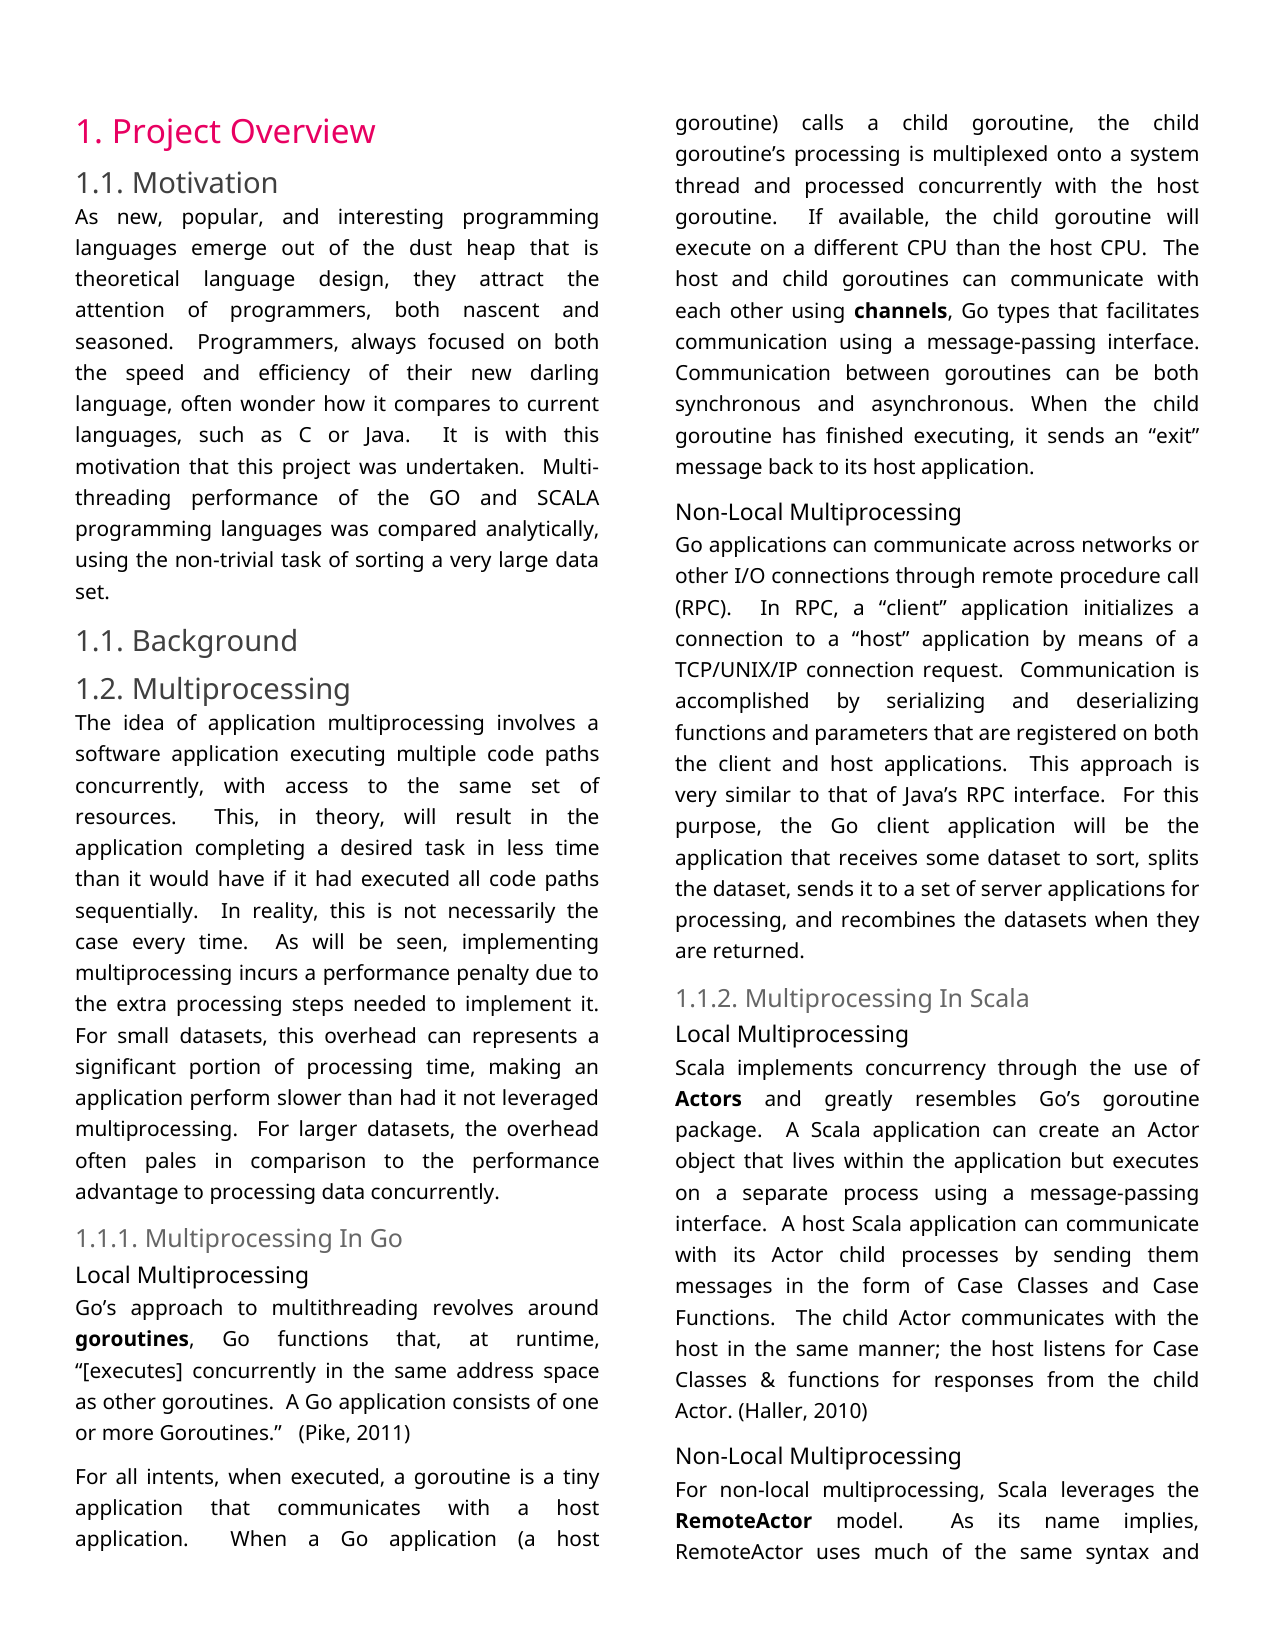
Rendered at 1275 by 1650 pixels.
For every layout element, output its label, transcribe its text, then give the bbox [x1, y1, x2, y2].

subtitle Non-Local Multiprocessing [675, 1440, 1200, 1472]
text Go’s approach to multithreading revolves around goroutines, Go functions that, at runtime, “[executes] concurrently in the same address space as other goroutines. A Go application consists of one or more Goroutines.” [75, 1293, 600, 1447]
text For all intents, when executed, a goroutine is a tiny application that communicates with a host application. When a Go application (a host goroutine) calls a child goroutine, the child goroutine’s processing is multiplexed onto a system thread and processed concurrently with the host goroutine. If available, the child goroutine will execute on a different CPU than the host CPU. The host and child goroutines can communicate with each other using channels, Go types that facilitates communication using a message-passing interface. Communication between goroutines can be both synchronous and asynchronous. When the child goroutine has finished executing, it sends an “exit” message back to its host application. [675, 108, 1200, 481]
subtitle Multiprocessing [75, 668, 600, 708]
subtitle Project Overview [75, 108, 600, 154]
text As new, popular, and interesting programming languages emerge out of the dust heap that is theoretical language design, they attract the attention of programmers, both nascent and seasoned. Programmers, always focused on both the speed and efficiency of their new darling language, often wonder how it compares to current languages, such as C or Java. It is with this motivation that this project was undertaken. Multi-threading performance of the GO and SCALA programming languages was compared analytically, using the non-trivial task of sorting a very large data set. [75, 202, 600, 605]
text Scala implements concurrency through the use of Actors and greatly resembles Go’s goroutine package. A Scala application can create an Actor object that lives within the application but executes on a separate process using a message-passing interface. A host Scala application can communicate with its Actor child processes by sending them messages in the form of Case Classes and Case Functions. The child Actor communicates with the host in the same manner; the host listens for Case Classes & functions for responses from the child Actor. [675, 1053, 1200, 1425]
text Go applications can communicate across networks or other I/O connections through remote procedure call (RPC). In RPC, a “client” application initializes a connection to a “host” application by means of a TCP/UNIX/IP connection request. Communication is accomplished by serializing and deserializing functions and parameters that are registered on both the client and host applications. This approach is very similar to that of Java’s RPC interface. For this purpose, the Go client application will be the application that receives some dataset to sort, splits the dataset, sends it to a set of server applications for processing, and recombines the datasets when they are returned. [675, 530, 1200, 965]
text The idea of application multiprocessing involves a software application executing multiple code paths concurrently, with access to the same set of resources. This, in theory, will result in the application completing a desired task in less time than it would have if it had executed all code paths sequentially. In reality, this is not necessarily the case every time. As will be seen, implementing multiprocessing incurs a performance penalty due to the extra processing steps needed to implement it. For small datasets, this overhead can represents a significant portion of processing time, making an application perform slower than had it not leveraged multiprocessing. For larger datasets, the overhead often pales in comparison to the performance advantage to processing data concurrently. [75, 708, 600, 1205]
subtitle Background [75, 621, 600, 660]
subtitle Motivation [75, 162, 600, 202]
subtitle Local Multiprocessing [75, 1259, 600, 1290]
subtitle Multiprocessing In Go [75, 1221, 600, 1255]
text For all intents, when executed, a goroutine is a tiny application that communicates with a host application. When a Go application (a host goroutine) calls a child goroutine, the child goroutine’s processing is multiplexed onto a system thread and processed concurrently with the host goroutine. If available, the child goroutine will execute on a different CPU than the host CPU. The host and child goroutines can communicate with each other using channels, Go types that facilitates communication using a message-passing interface. Communication between goroutines can be both synchronous and asynchronous. When the child goroutine has finished executing, it sends an “exit” message back to its host application. [75, 1462, 600, 1553]
subtitle Local Multiprocessing [675, 1018, 1200, 1050]
subtitle Multiprocessing In Scala [675, 980, 1200, 1014]
subtitle Non-Local Multiprocessing [675, 496, 1200, 527]
